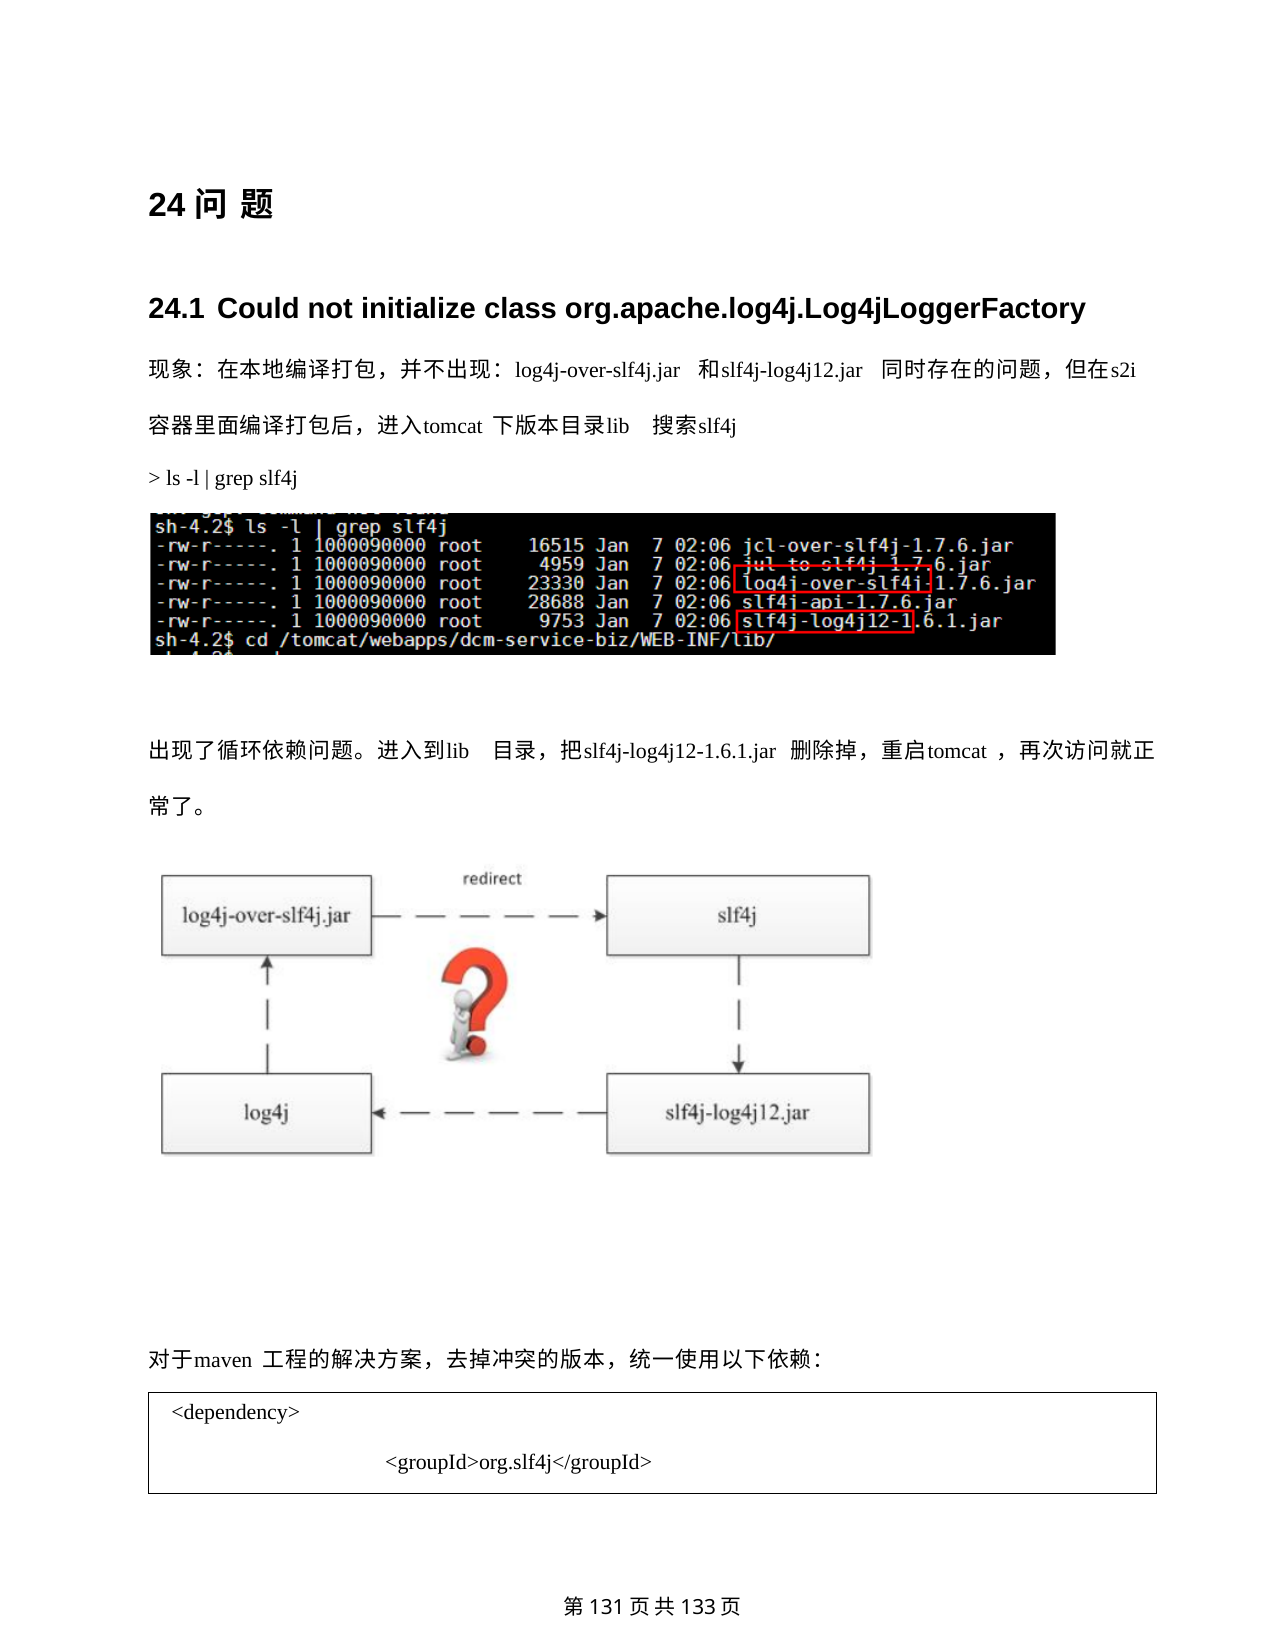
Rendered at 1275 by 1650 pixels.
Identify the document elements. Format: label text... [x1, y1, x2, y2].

text > ls -l | grep slf4j [148, 459, 1156, 496]
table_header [149, 1393, 1156, 1493]
subtitle Could not initialize class org.apache.log4j.Log4jLoggerFactory [148, 289, 1156, 326]
picture [148, 846, 886, 1170]
text 对于maven工程的解决方案，去掉冲突的版本，统一使用以下依赖： [148, 1339, 1156, 1376]
subtitle 问题 [148, 165, 1156, 240]
text 现象：在本地编译打包，并不出现：log4j-over-slf4j.jar 和slf4j-log4j12.jar同时存在的问题，但在s2i容器里面编译打包后，进入tomcat下版本目录lib搜索slf4j [148, 349, 1156, 443]
text 出现了循环依赖问题。进入到lib目录，把slf4j-log4j12-1.6.1.jar删除掉，重启tomcat，再次访问就正常了。 [148, 730, 1156, 823]
picture [148, 513, 1056, 655]
